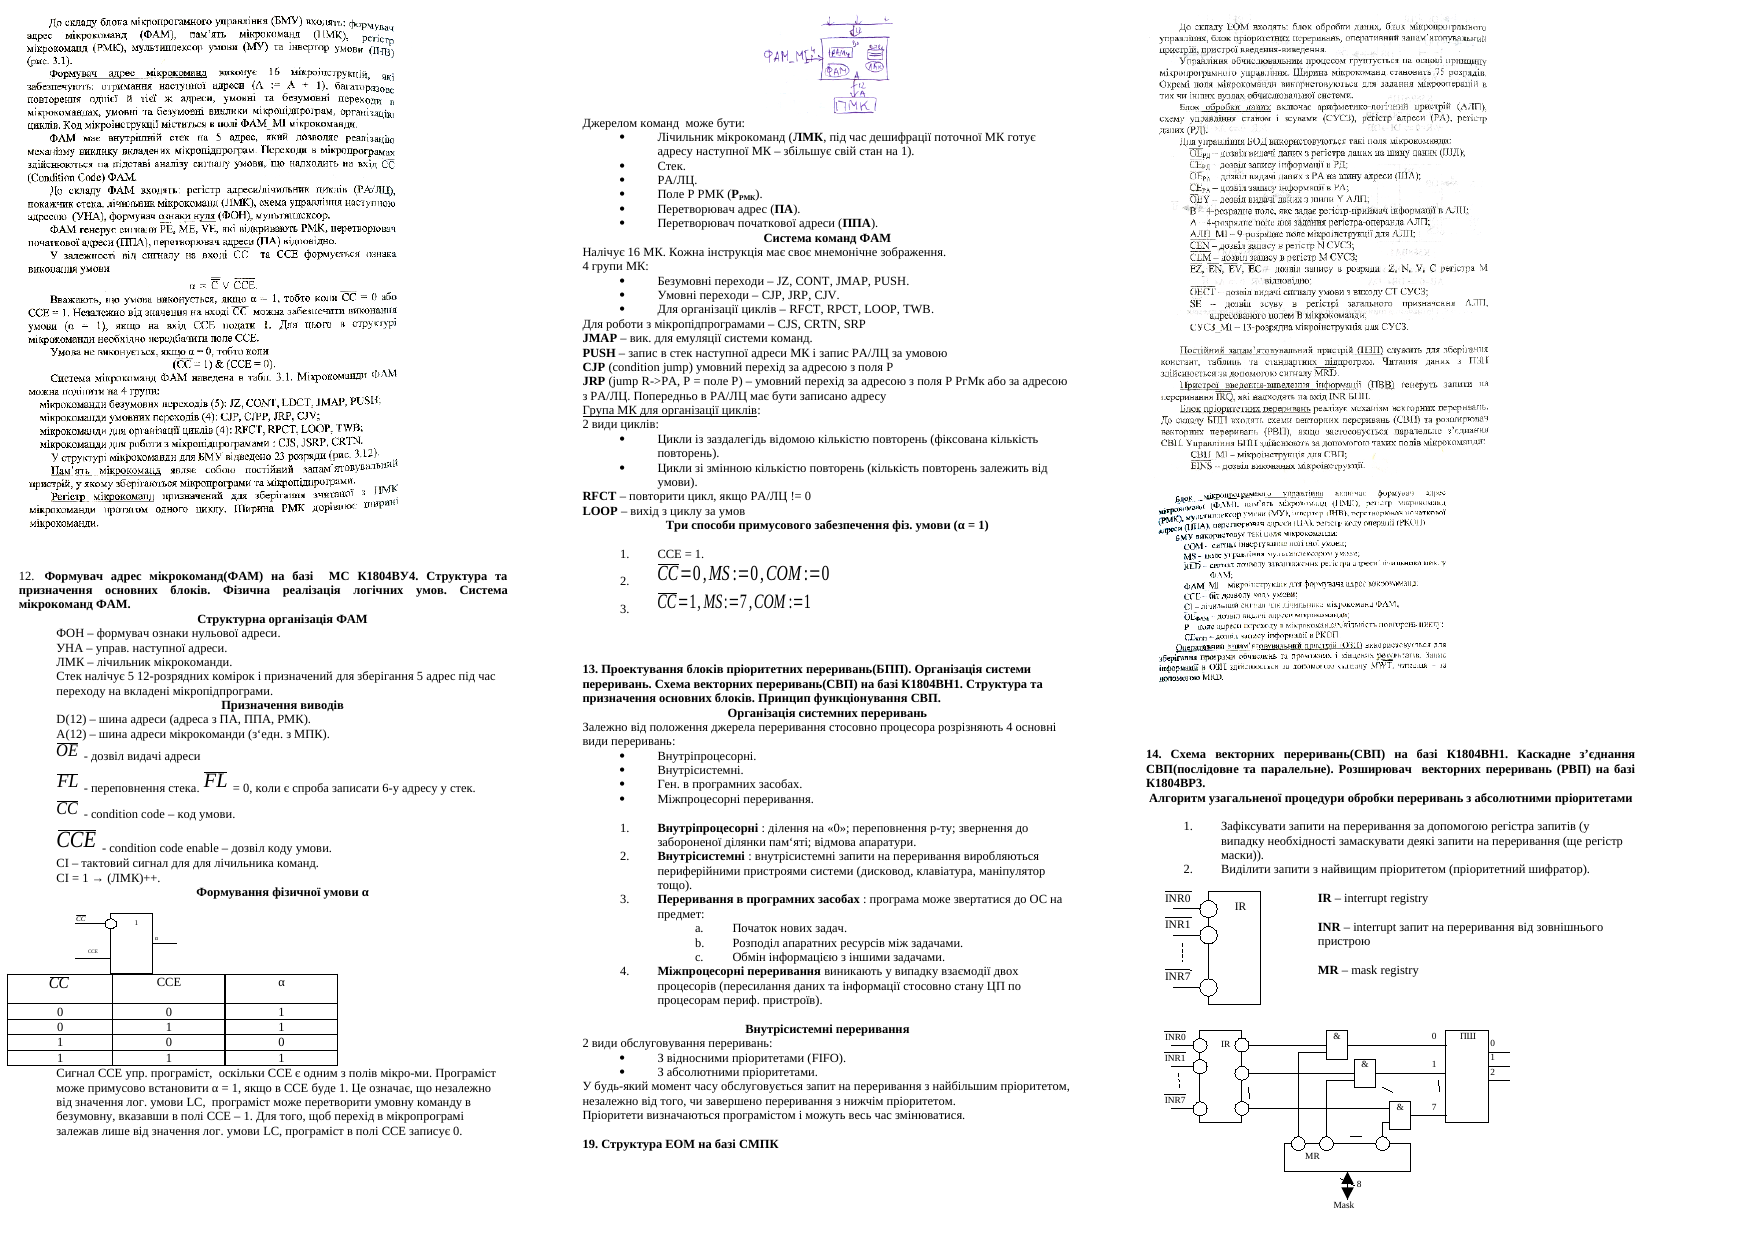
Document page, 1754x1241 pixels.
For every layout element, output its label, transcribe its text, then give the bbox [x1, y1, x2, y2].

list Перетворювач початкової адреси (ППА). [620, 216, 1072, 230]
text D(12) – шина адреси (адреса з ПА, ППА, РМК). [56, 712, 508, 727]
list З відносними пріоритетами (FIFO). [620, 1050, 1072, 1065]
table_cell 1 [226, 1004, 337, 1019]
text 14. Схема векторних переривань(СВП) на базі К1804ВН1. Каскадне з’єднання СВП(послідовне та паралельне). Розширювач векторних переривань (РВП) на базі К1804ВР3. [1146, 747, 1636, 790]
list Переривання в програмних засобах : програма може звертатися до ОС на предмет: [620, 892, 1072, 921]
text У будь-який момент часу обслуговується запит на переривання з найбільшим пріоритетом, незалежно від того, чи завершено переривання з нижчім пріоритетом. [582, 1079, 1072, 1108]
text 2 види циклів: [582, 417, 1072, 432]
text – вихід з циклу за умов [582, 503, 1072, 518]
list Обмін інформацією з іншими задачами. [695, 950, 1072, 964]
text RFCT – повторити цикл, якщо РА/ЛЦ != 0 [582, 489, 1072, 503]
text СІ – тактовий сигнал для для лічильника команд. [56, 856, 508, 870]
text Система команд ФАМ [582, 230, 1072, 245]
text A(12) – шина адреси мікрокоманди (з‘едн. з МПК). [56, 727, 508, 741]
table_header [1135, 891, 1306, 1016]
list Перетворювач адрес (ПА). [620, 202, 1072, 216]
text - condition code – код умови. [56, 798, 508, 827]
text Організація системних переривань [582, 705, 1072, 720]
table_cell 1 [113, 1020, 224, 1034]
table_cell 0 [8, 1020, 112, 1034]
table_header IR – interrupt registry INR – interrupt запит на переривання від зовнішнього пристрою MR – mask registry [1306, 891, 1647, 1016]
text Група МК для організації циклів: [582, 403, 1072, 417]
table_header [8, 975, 112, 1003]
list Стек. [620, 158, 1072, 173]
text Три способи примусового забезпечення фіз. умови (α = 1) [582, 518, 1072, 532]
list Безумовні переходи – JZ, CONT, JMAP, PUSH. [620, 273, 1072, 288]
list Внутріпроцесорні. [620, 748, 1072, 763]
text Призначення виводів [56, 698, 508, 712]
text Джерелом команд може бути: [582, 115, 1072, 130]
text - condition code enable – дозвіл коду умови. [56, 827, 508, 856]
table_cell 1 [226, 1051, 337, 1065]
list Для організації циклів – RFCT, RPCT, LOOP, TWB. [620, 302, 1072, 317]
text Алгоритм узагальненої процедури обробки переривань з абсолютними пріоритетами [1146, 790, 1636, 805]
text 2 види обслуговування переривань: [582, 1036, 1072, 1050]
list Внутрісистемні : внутрісистемні запити на переривання виробляються периферійними пристроями системи (дисковод, клавіатура, маніпулятор тощо). [620, 849, 1072, 892]
text Внутрісистемні переривання [582, 1022, 1072, 1036]
text 12. Формувач адрес мікрокоманд(ФАМ) на базі МС К1804ВУ4. Структура та призначення основних блоків. Фізична реалізація логічних умов. Система мікрокоманд ФАМ. [19, 568, 508, 612]
text CJP (condition jump) умовний перехід за адресою з поля Р [582, 360, 1072, 374]
picture [1145, 14, 1503, 484]
list Поле Р РМК (РРМК). [620, 187, 1072, 202]
list ССЕ = 1. [620, 547, 1072, 561]
list Ген. в програмних засобах. [620, 777, 1072, 792]
text JMAP – вик. для емуляції системи команд. [582, 331, 1072, 345]
text Для роботи з мікропідпрограмами – CJS, CRTN, SRP [582, 317, 1072, 331]
text Сигнал ССЕ упр. програміст, оскільки ССЕ є одним з полів мікро-ми. Програміст може примусово встановити α = 1, якщо в ССЕ буде 1. Це означає, що незалежно від значення лог. умови LC, програміст може перетворити умовну команду в безумовну, вказавши в полі ССЕ – 1. Для того, щоб перехід в мікропрограмі залежав лише від значення лог. умови LC, програміст в полі ССЕ записує 0. [56, 1066, 508, 1138]
text Формування фізичної умови α [56, 885, 508, 899]
text СІ = 1 → (ЛМК)++. [56, 870, 508, 885]
text - переповнення стека. = 0, коли є спроба записати 6-у адресу у стек. [56, 770, 508, 798]
text Пріоритети визначаються програмістом і можуть весь час змінюватися. [582, 1108, 1072, 1122]
list Міжпроцесорні переривання. [620, 792, 1072, 806]
table_cell 0 [226, 1035, 337, 1049]
table_cell 1 [113, 1051, 224, 1065]
text 4 групи МК: [582, 259, 1072, 273]
text PUSH – запис в стек наступної адреси МК і запис РА/ЛЦ за умовою [582, 345, 1072, 360]
table_cell 0 [113, 1035, 224, 1049]
list Умовні переходи – CJP, JRP, CJV. [620, 288, 1072, 302]
list Зафіксувати запити на переривання за допомогою регістра запитів (у випадку необхідності замаскувати деякі запити на переривання (ще регістр маски)). [1183, 819, 1636, 862]
list З абсолютними пріоритетами. [620, 1065, 1072, 1079]
table_header ССЕ [113, 975, 224, 1003]
table_cell 0 [113, 1004, 224, 1019]
list Розподіл апаратних ресурсів між задачами. [695, 935, 1072, 950]
table_cell 1 [8, 1035, 112, 1049]
table_cell 1 [226, 1020, 337, 1034]
list Початок нових задач. [695, 921, 1072, 935]
list Внутрісистемні. [620, 763, 1072, 777]
text - дозвіл видачі адреси [56, 741, 508, 770]
text УНА – управ. наступної адреси. [56, 640, 508, 655]
table_cell 0 [8, 1004, 112, 1019]
text ЛМК – лічильник мікрокоманди. [56, 655, 508, 669]
text ФОН – формувач ознаки нульової адреси. [56, 626, 508, 640]
text Структурна організація ФАМ [56, 612, 508, 626]
text Залежно від положення джерела переривання стосовно процесора розрізняють 4 основні види переривань: [582, 720, 1072, 748]
list Цикли із заздалегідь відомою кількістю повторень (фіксована кількість повторень). [620, 432, 1072, 460]
list Внутріпроцесорні : ділення на «0»; переповнення р-ту; звернення до забороненої ділянки пам‘яті; відмова апаратури. [620, 820, 1072, 849]
list РА/ЛЦ. [620, 173, 1072, 187]
text 19. Структура ЕОМ на базі СМПК [582, 1137, 1072, 1151]
text 13. Проектування блоків пріоритетних переривань(БПП). Організація системи переривань. Схема векторних переривань(СВП) на базі К1804ВН1. Структура та призначення основних блоків. Принцип функціонування СВП. [582, 662, 1072, 705]
text Налічує 16 МК. Кожна інструкція має своє мнемонічне зображення. [582, 245, 1072, 259]
list Виділити запити з найвищим пріоритетом (пріоритетний шифратор). [1183, 862, 1636, 877]
list Міжпроцесорні переривання виникають у випадку взаємодії двох процесорів (пересилання даних та інформації стосовно стану ЦП по процесорам периф. пристроїв). [620, 964, 1072, 1007]
text Стек налічує 5 12-розрядних комірок і призначений для зберігання 5 адрес під час переходу на вкладені мікропідпрограми. [56, 669, 508, 698]
list Цикли зі змінною кількістю повторень (кількість повторень залежить від умови). [620, 460, 1072, 489]
table_cell 1 [8, 1051, 112, 1065]
text JRP (jump R->PA, P = поле Р) – умовний перехід за адресою з поля Р РгМк або за адресою з РА/ЛЦ. Попередньо в РА/ЛЦ має бути записано адресу [582, 374, 1072, 403]
list Лічильник мікрокоманд (ЛМК, під час дешифрації поточної МК готує адресу наступної МК – збільшує свій стан на 1). [620, 130, 1072, 158]
table_header α [226, 975, 337, 1003]
